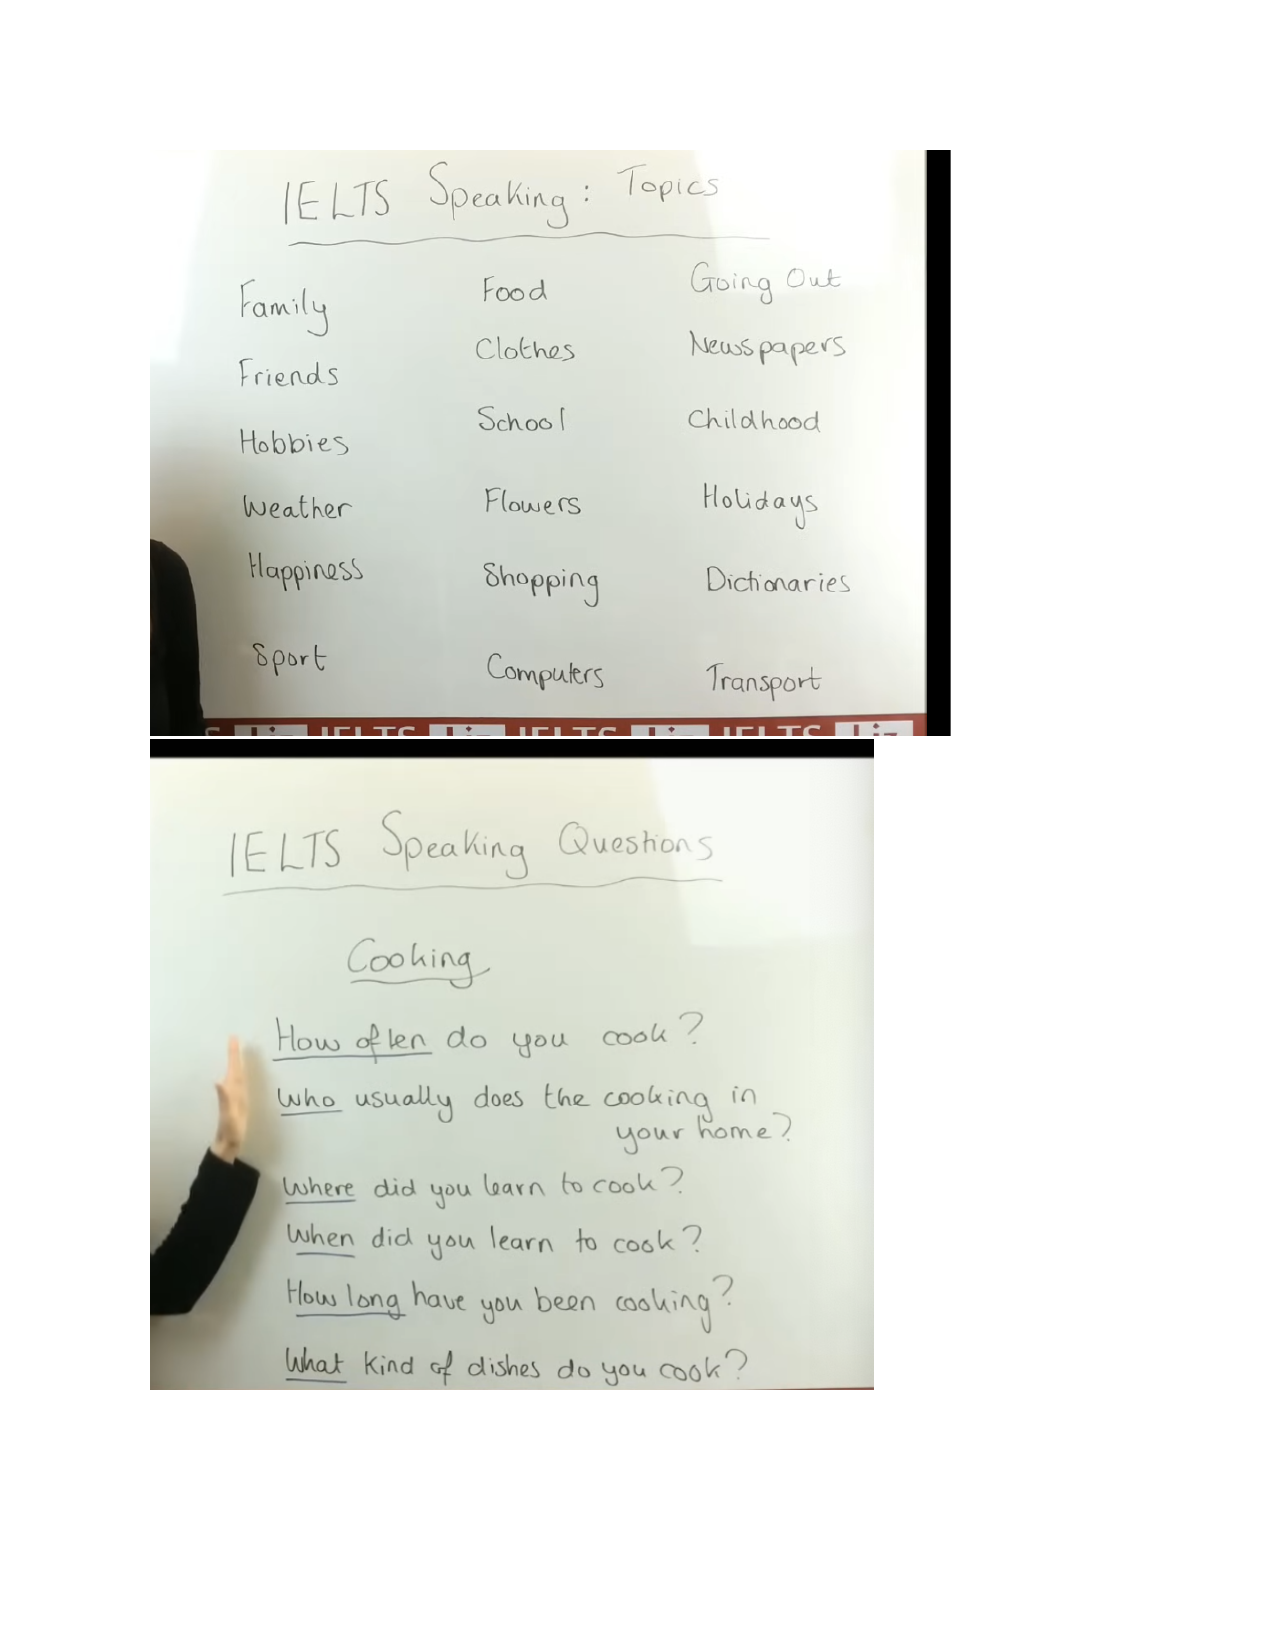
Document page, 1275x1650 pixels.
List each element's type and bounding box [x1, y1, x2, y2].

picture [150, 739, 874, 1390]
picture [150, 150, 951, 736]
